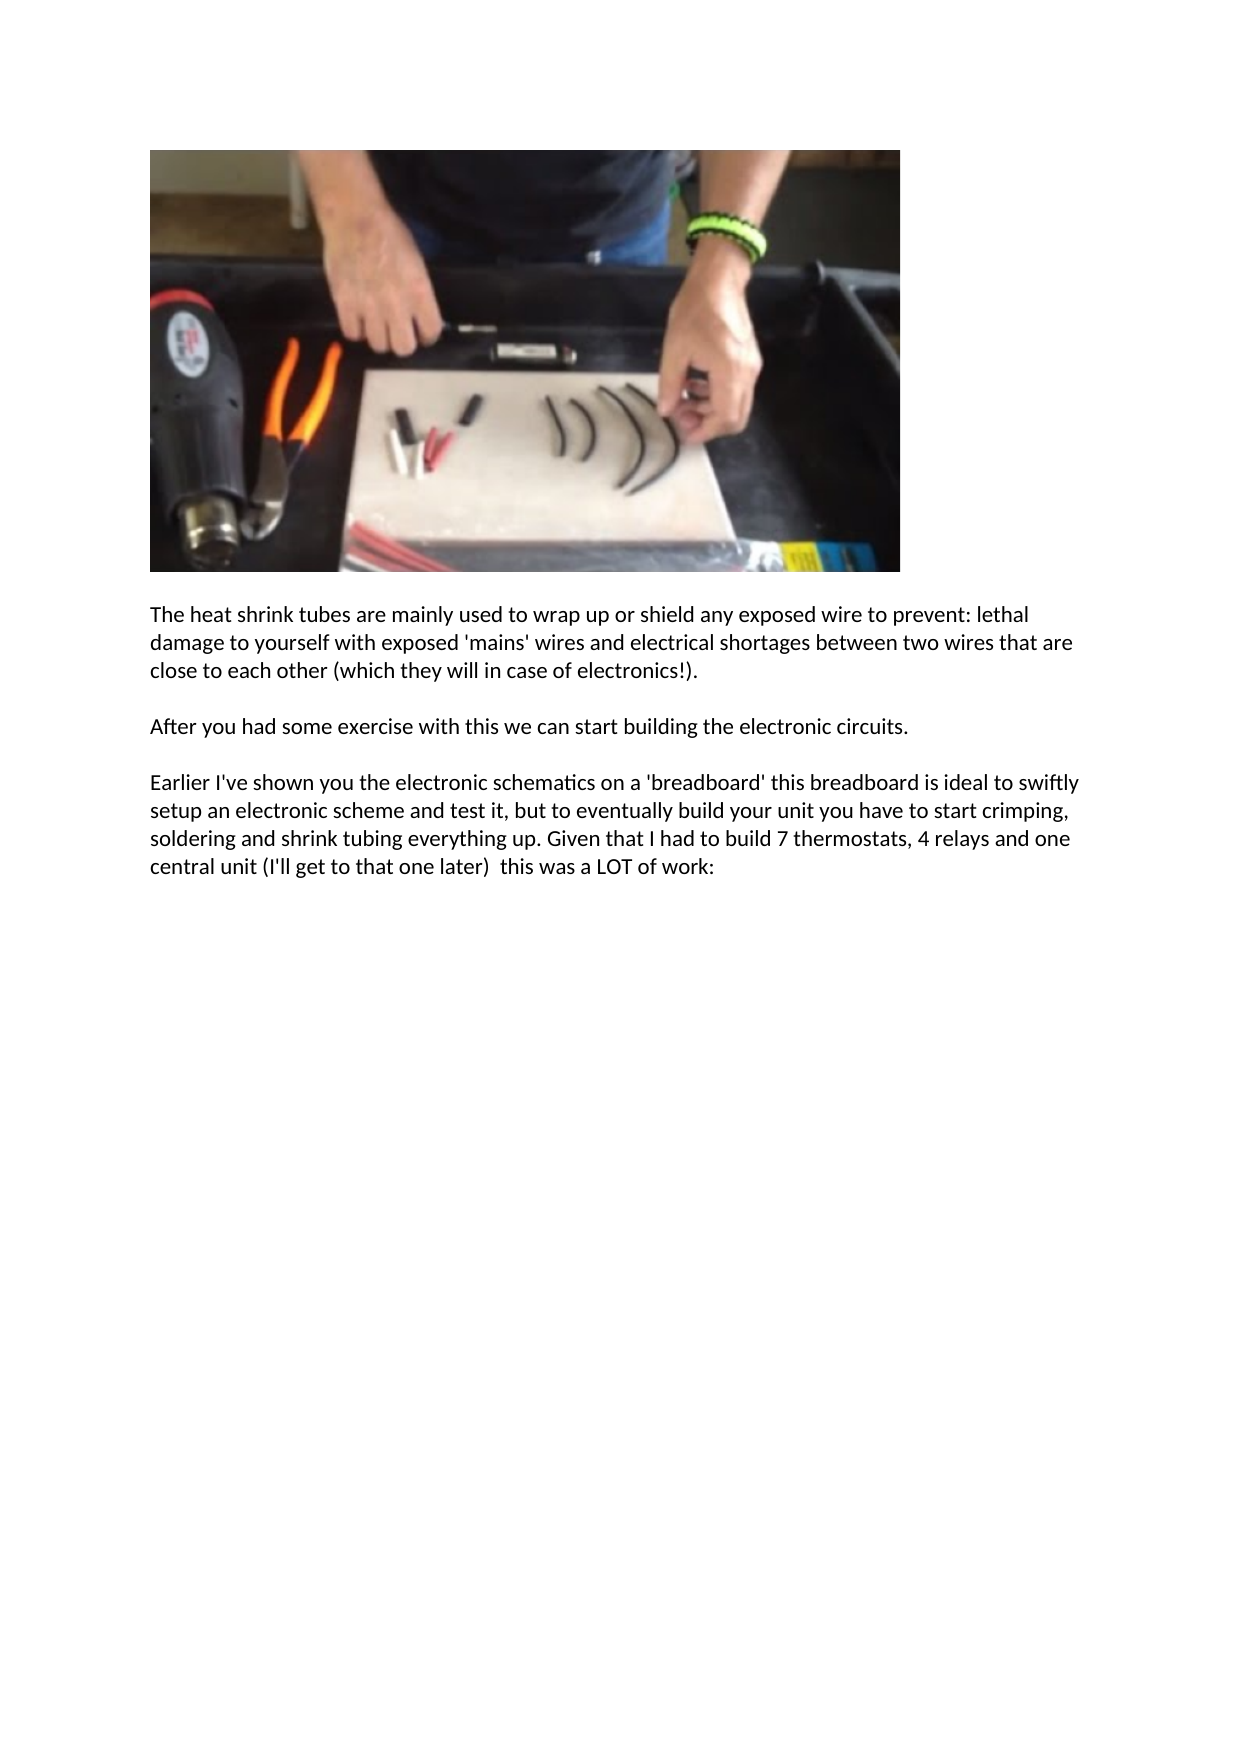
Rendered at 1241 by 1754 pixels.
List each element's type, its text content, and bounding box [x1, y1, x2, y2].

text After you had some exercise with this we can start building the electronic circuits. [150, 712, 1090, 740]
text The heat shrink tubes are mainly used to wrap up or shield any exposed wire to prevent: lethal damage to yourself with exposed 'mains' wires and electrical shortages between two wires that are close to each other (which they will in case of electronics!). [150, 600, 1090, 684]
picture [150, 150, 901, 572]
text Earlier I've shown you the electronic schematics on a 'breadboard' this breadboard is ideal to swiftly setup an electronic scheme and test it, but to eventually build your unit you have to start crimping, soldering and shrink tubing everything up. Given that I had to build 7 thermostats, 4 relays and one central unit (I'll get to that one later) this was a LOT of work: [150, 768, 1090, 880]
